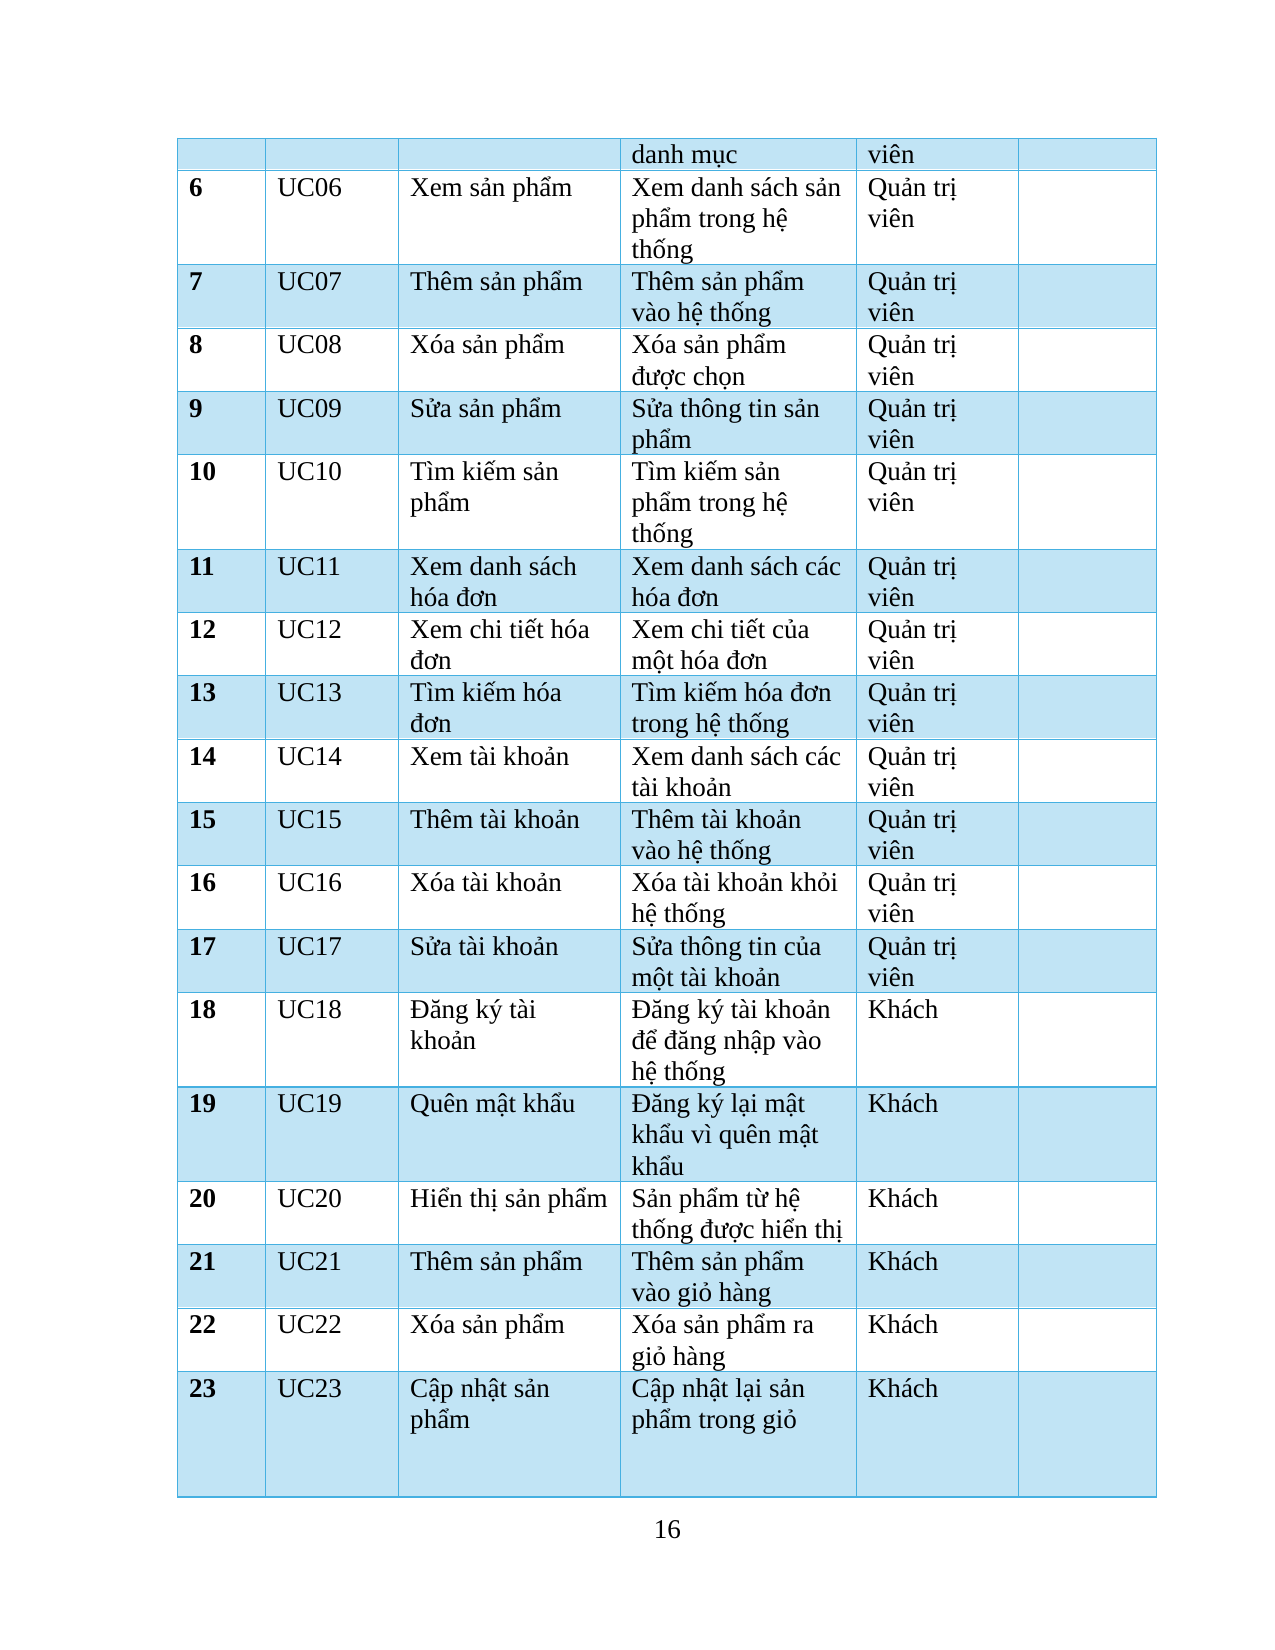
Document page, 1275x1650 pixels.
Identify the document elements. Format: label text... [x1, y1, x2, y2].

table_cell UC15 [266, 803, 398, 865]
table_cell UC14 [266, 740, 398, 802]
table_cell 21 [178, 1245, 265, 1307]
table_cell Quản trị viên [857, 550, 1018, 612]
table_cell Khách [857, 1182, 1018, 1244]
table_cell Xem danh sách các tài khoản [621, 740, 856, 802]
table_cell Sửa thông tin sản phẩm [621, 392, 856, 454]
table_cell Quản trị viên [857, 329, 1018, 391]
table_cell Xem danh sách hóa đơn [399, 550, 620, 612]
table_cell Đăng ký lại mật khẩu vì quên mật khẩu [621, 1088, 856, 1181]
table_cell 13 [178, 676, 265, 738]
table_cell Đăng ký tài khoản [399, 993, 620, 1086]
table_cell Quản trị viên [857, 803, 1018, 865]
table_cell [1019, 930, 1156, 992]
table_cell [1019, 993, 1156, 1086]
table_cell Quản trị viên [857, 392, 1018, 454]
table_cell Quản trị viên [857, 866, 1018, 928]
table_cell UC09 [266, 392, 398, 454]
table_cell [1019, 1372, 1156, 1496]
table_cell [1019, 550, 1156, 612]
table_cell [1019, 866, 1156, 928]
table_cell 19 [178, 1088, 265, 1181]
table_cell Khách [857, 1372, 1018, 1496]
table_cell UC19 [266, 1088, 398, 1181]
table_cell Quản trị viên [857, 676, 1018, 738]
table_cell Tìm kiếm sản phẩm trong hệ thống [621, 455, 856, 548]
table_cell Sửa tài khoản [399, 930, 620, 992]
table_cell Tìm kiếm hóa đơn trong hệ thống [621, 676, 856, 738]
table_cell Quản trị viên [857, 613, 1018, 675]
table_cell Xóa sản phẩm ra giỏ hàng [621, 1309, 856, 1371]
table_cell UC08 [266, 329, 398, 391]
table_cell [1019, 265, 1156, 327]
table_cell Thêm sản phẩm [399, 265, 620, 327]
table_cell Quản trị viên [857, 265, 1018, 327]
table_cell 18 [178, 993, 265, 1086]
table_cell Quản trị viên [857, 171, 1018, 264]
table_cell 11 [178, 550, 265, 612]
table_cell Khách [857, 1088, 1018, 1181]
table_cell UC23 [266, 1372, 398, 1496]
table_cell 17 [178, 930, 265, 992]
table_cell Xóa sản phẩm [399, 329, 620, 391]
table_cell UC13 [266, 676, 398, 738]
table_cell Xem chi tiết hóa đơn [399, 613, 620, 675]
table_cell Khách [857, 1245, 1018, 1307]
table_cell UC20 [266, 1182, 398, 1244]
table_cell Sửa danh mục [399, 139, 620, 169]
table_cell Xóa tài khoản [399, 866, 620, 928]
table_cell Xóa sản phẩm [399, 1309, 620, 1371]
table_cell Thêm tài khoản [399, 803, 620, 865]
table_cell 14 [178, 740, 265, 802]
table_cell 6 [178, 171, 265, 264]
table_cell [1019, 1309, 1156, 1371]
table_cell [1019, 1182, 1156, 1244]
table_cell [1019, 139, 1156, 169]
table_cell Hiển thị sản phẩm [399, 1182, 620, 1244]
table_cell Thêm sản phẩm vào hệ thống [621, 265, 856, 327]
table_cell Quên mật khẩu [399, 1088, 620, 1181]
table_cell [1019, 455, 1156, 548]
table_cell Xem sản phẩm [399, 171, 620, 264]
table_cell UC16 [266, 866, 398, 928]
table_cell Tìm kiếm sản phẩm [399, 455, 620, 548]
table_cell Cập nhật lại sản phẩm trong giỏ [621, 1372, 856, 1496]
table_cell Xóa tài khoản khỏi hệ thống [621, 866, 856, 928]
table_cell Khách [857, 1309, 1018, 1371]
table_cell UC05 [266, 139, 398, 169]
table_cell 22 [178, 1309, 265, 1371]
table_cell Sửa sản phẩm [399, 392, 620, 454]
table_cell Thêm sản phẩm vào giỏ hàng [621, 1245, 856, 1307]
table_cell 9 [178, 392, 265, 454]
table_cell UC06 [266, 171, 398, 264]
table_cell Cập nhật sản phẩm [399, 1372, 620, 1496]
table_cell [1019, 613, 1156, 675]
table_cell Quản trị viên [857, 930, 1018, 992]
table_cell Quản trị viên [857, 455, 1018, 548]
table_cell Xem danh sách các hóa đơn [621, 550, 856, 612]
table_cell Quản trị viên [857, 139, 1018, 169]
table_cell Xem chi tiết của một hóa đơn [621, 613, 856, 675]
table_cell UC17 [266, 930, 398, 992]
table_cell Thêm tài khoản vào hệ thống [621, 803, 856, 865]
table_cell [1019, 1088, 1156, 1181]
table_cell UC10 [266, 455, 398, 548]
table_cell 8 [178, 329, 265, 391]
table_cell Xem tài khoản [399, 740, 620, 802]
table_cell 10 [178, 455, 265, 548]
table_cell [1019, 740, 1156, 802]
table_cell [1019, 329, 1156, 391]
table_cell Sản phẩm từ hệ thống được hiển thị [621, 1182, 856, 1244]
table_cell UC18 [266, 993, 398, 1086]
table_cell Tìm kiếm hóa đơn [399, 676, 620, 738]
table_cell Thêm sản phẩm [399, 1245, 620, 1307]
table_cell Đăng ký tài khoản để đăng nhập vào hệ thống [621, 993, 856, 1086]
table_cell Sửa thông tin của một tài khoản [621, 930, 856, 992]
table_cell [1019, 803, 1156, 865]
table_cell UC22 [266, 1309, 398, 1371]
table_cell 15 [178, 803, 265, 865]
table_cell [1019, 676, 1156, 738]
table_cell UC21 [266, 1245, 398, 1307]
table_cell Xem danh sách sản phẩm trong hệ thống [621, 171, 856, 264]
table_cell UC11 [266, 550, 398, 612]
table_cell 23 [178, 1372, 265, 1496]
table_cell UC07 [266, 265, 398, 327]
table_cell [1019, 1245, 1156, 1307]
table_cell 7 [178, 265, 265, 327]
table_cell 12 [178, 613, 265, 675]
table_cell 5 [178, 139, 265, 169]
table_cell [1019, 392, 1156, 454]
table_cell Khách [857, 993, 1018, 1086]
table_cell UC12 [266, 613, 398, 675]
table_cell [1019, 171, 1156, 264]
table_cell Xóa sản phẩm được chọn [621, 329, 856, 391]
table_cell 20 [178, 1182, 265, 1244]
table_cell Quản trị viên [857, 740, 1018, 802]
table_cell 16 [178, 866, 265, 928]
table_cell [621, 139, 856, 169]
